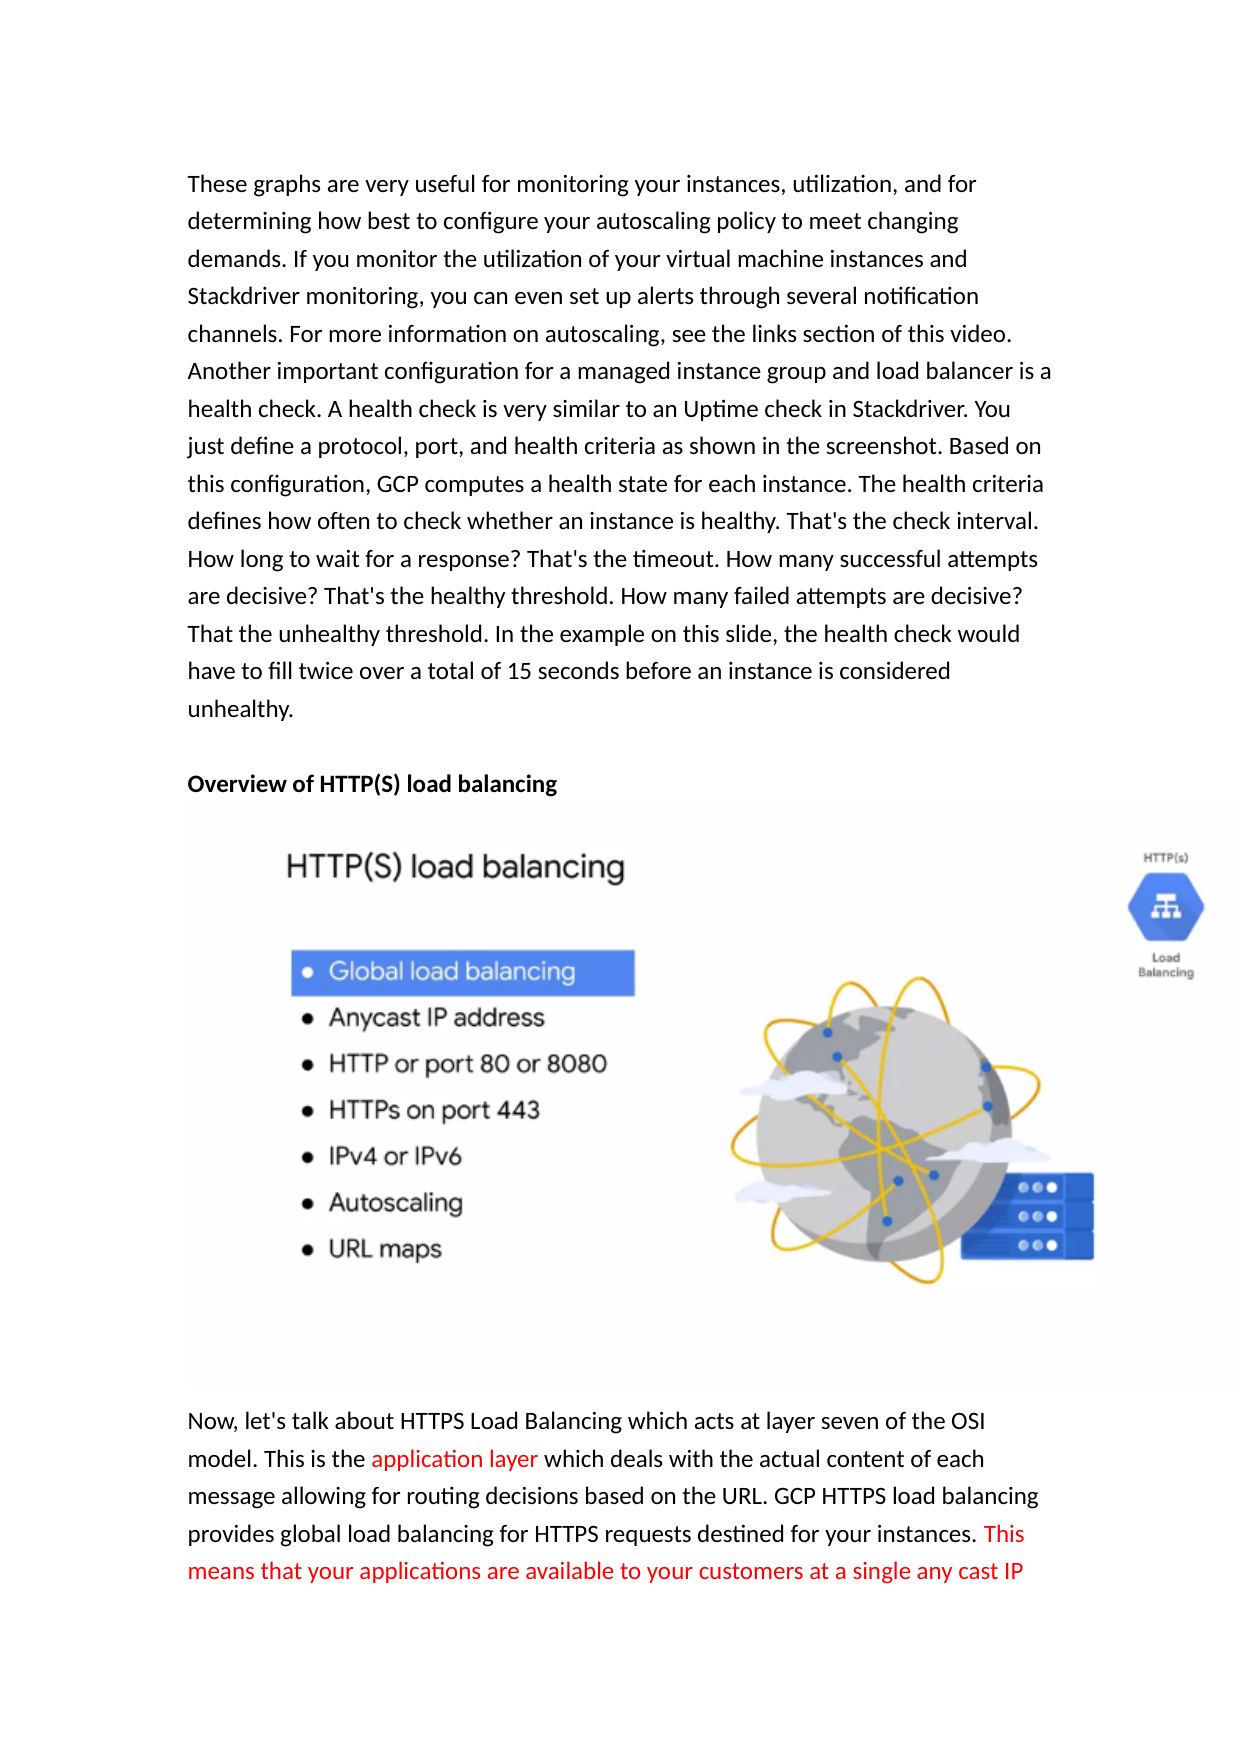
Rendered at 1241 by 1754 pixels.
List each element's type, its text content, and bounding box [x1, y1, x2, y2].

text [187, 164, 1053, 727]
text Overview of HTTP(S) load balancing [187, 764, 1053, 802]
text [187, 1402, 1053, 1589]
picture [187, 802, 1241, 1387]
